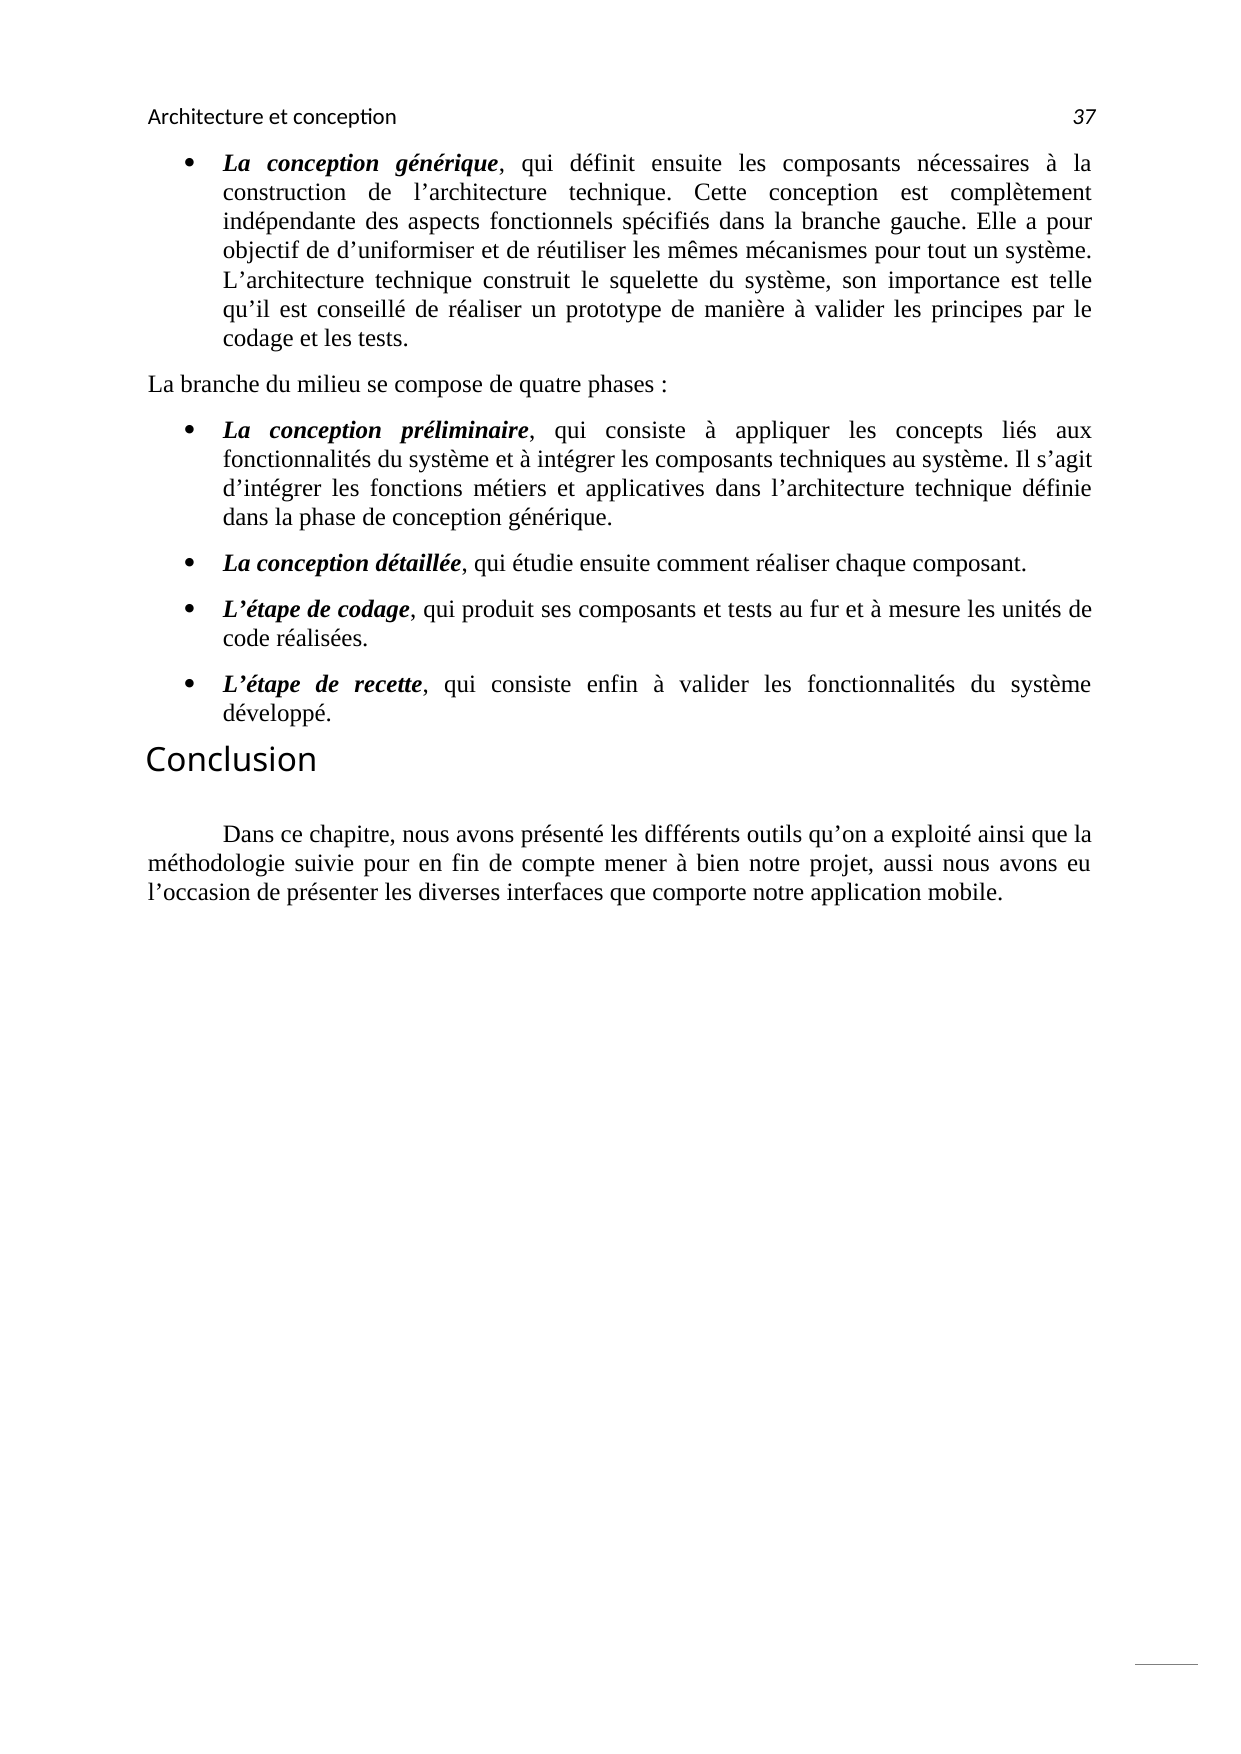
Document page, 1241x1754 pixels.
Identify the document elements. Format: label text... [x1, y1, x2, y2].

list L’étape de recette, qui consiste enfin à valider les fonctionnalités du système développé. [185, 668, 1093, 727]
list La conception préliminaire, qui consiste à appliquer les concepts liés aux fonctionnalités du système et à intégrer les composants techniques au système. Il s’agit d’intégrer les fonctions métiers et applicatives dans l’architecture technique définie dans la phase de conception générique. [185, 414, 1093, 531]
list La conception détaillée, qui étudie ensuite comment réaliser chaque composant. [185, 548, 1093, 577]
list La conception générique, qui définit ensuite les composants nécessaires à la construction de l’architecture technique. Cette conception est complètement indépendante des aspects fonctionnels spécifiés dans la branche gauche. Elle a pour objectif de d’uniformiser et de réutiliser les mêmes mécanismes pour tout un système. L’architecture technique construit le squelette du système, son importance est telle qu’il est conseillé de réaliser un prototype de manière à valider les principes par le codage et les tests. [185, 148, 1093, 352]
text Dans ce chapitre, nous avons présenté les différents outils qu’on a exploité ainsi que la méthodologie suivie pour en fin de compte mener à bien notre projet, aussi nous avons eu l’occasion de présenter les diverses interfaces que comporte notre application mobile. [148, 818, 1093, 906]
text La branche du milieu se compose de quatre phases : [148, 368, 1093, 398]
list Conclusion [145, 727, 1093, 781]
list L’étape de codage, qui produit ses composants et tests au fur et à mesure les unités de code réalisées. [185, 593, 1093, 652]
